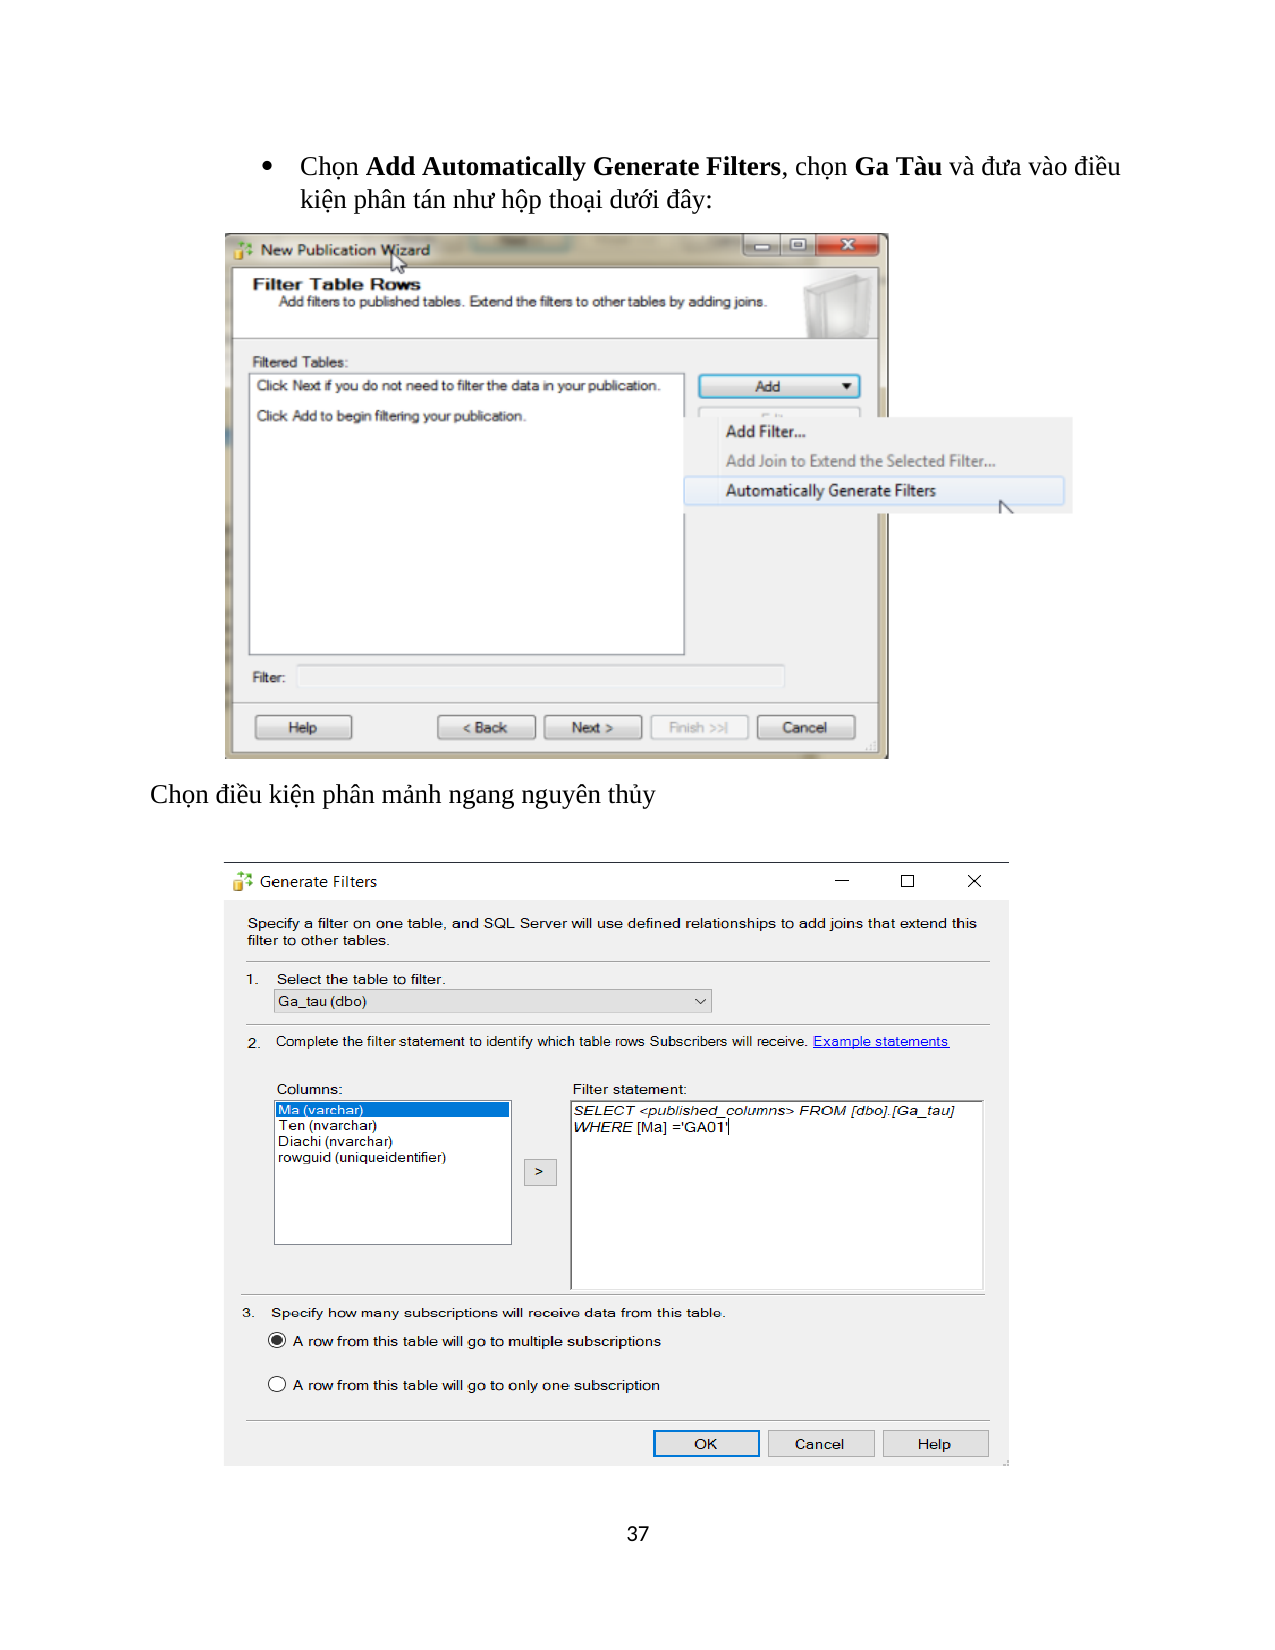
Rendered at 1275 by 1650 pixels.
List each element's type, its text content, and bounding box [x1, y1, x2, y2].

text Chọn điều kiện phân mảnh ngang nguyên thủy [150, 778, 1125, 809]
list Chọn Add Automatically Generate Filters, chọn Ga Tàu và đưa vào điều kiện phân tán như hộp thoại dưới đây: [262, 150, 1125, 215]
picture [225, 233, 1087, 759]
picture [223, 862, 1009, 1466]
